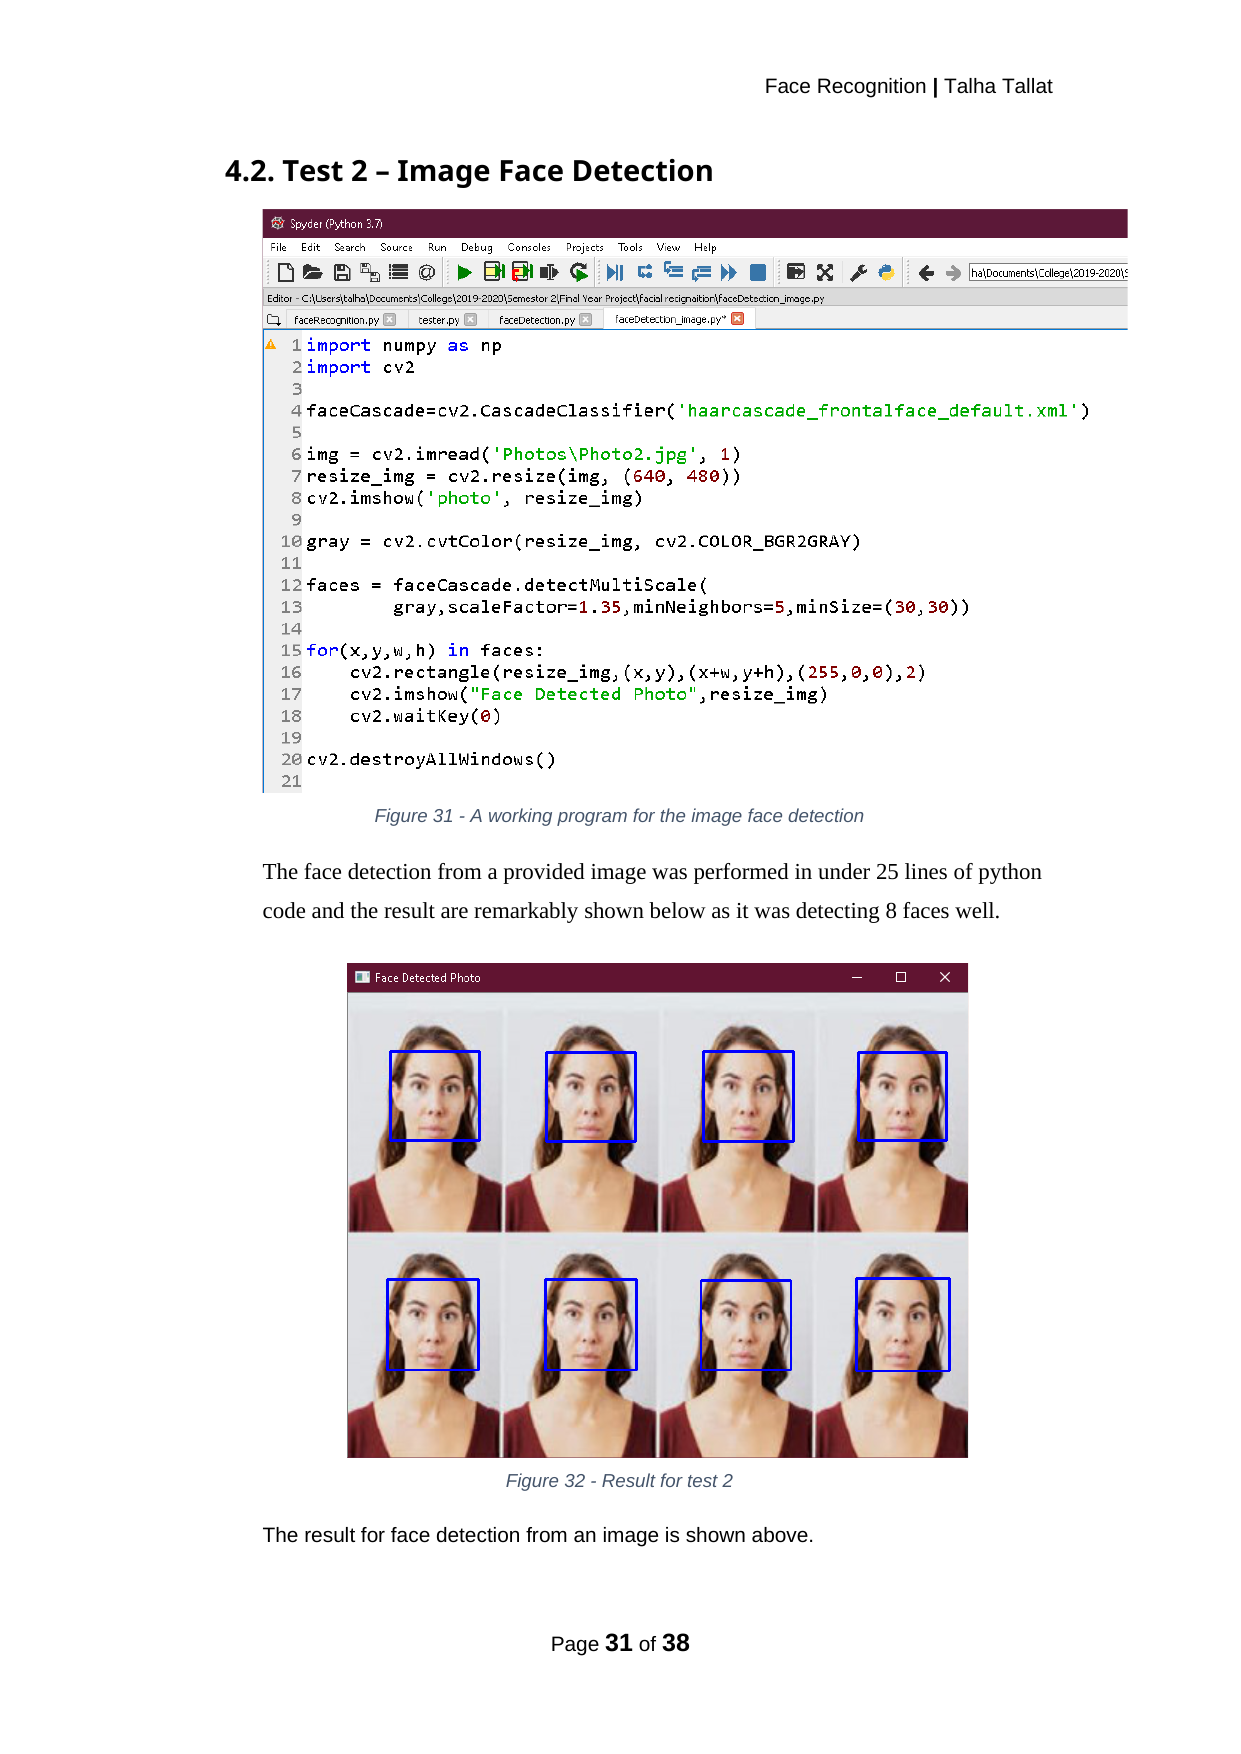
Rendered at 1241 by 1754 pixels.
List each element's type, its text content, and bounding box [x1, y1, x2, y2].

text The result for face detection from an image is shown above. [187, 1523, 1053, 1547]
subtitle Test 2 – Image Face Detection [225, 150, 1053, 190]
picture [347, 963, 969, 1458]
picture [262, 209, 1128, 793]
text Figure 31 - A working program for the image face detection [187, 804, 1053, 826]
text Figure 32 - Result for test 2 [187, 1470, 1053, 1491]
text The face detection from a provided image was performed in under 25 lines of python code and the result are remarkably shown below as it was detecting 8 faces well. [262, 858, 1053, 923]
